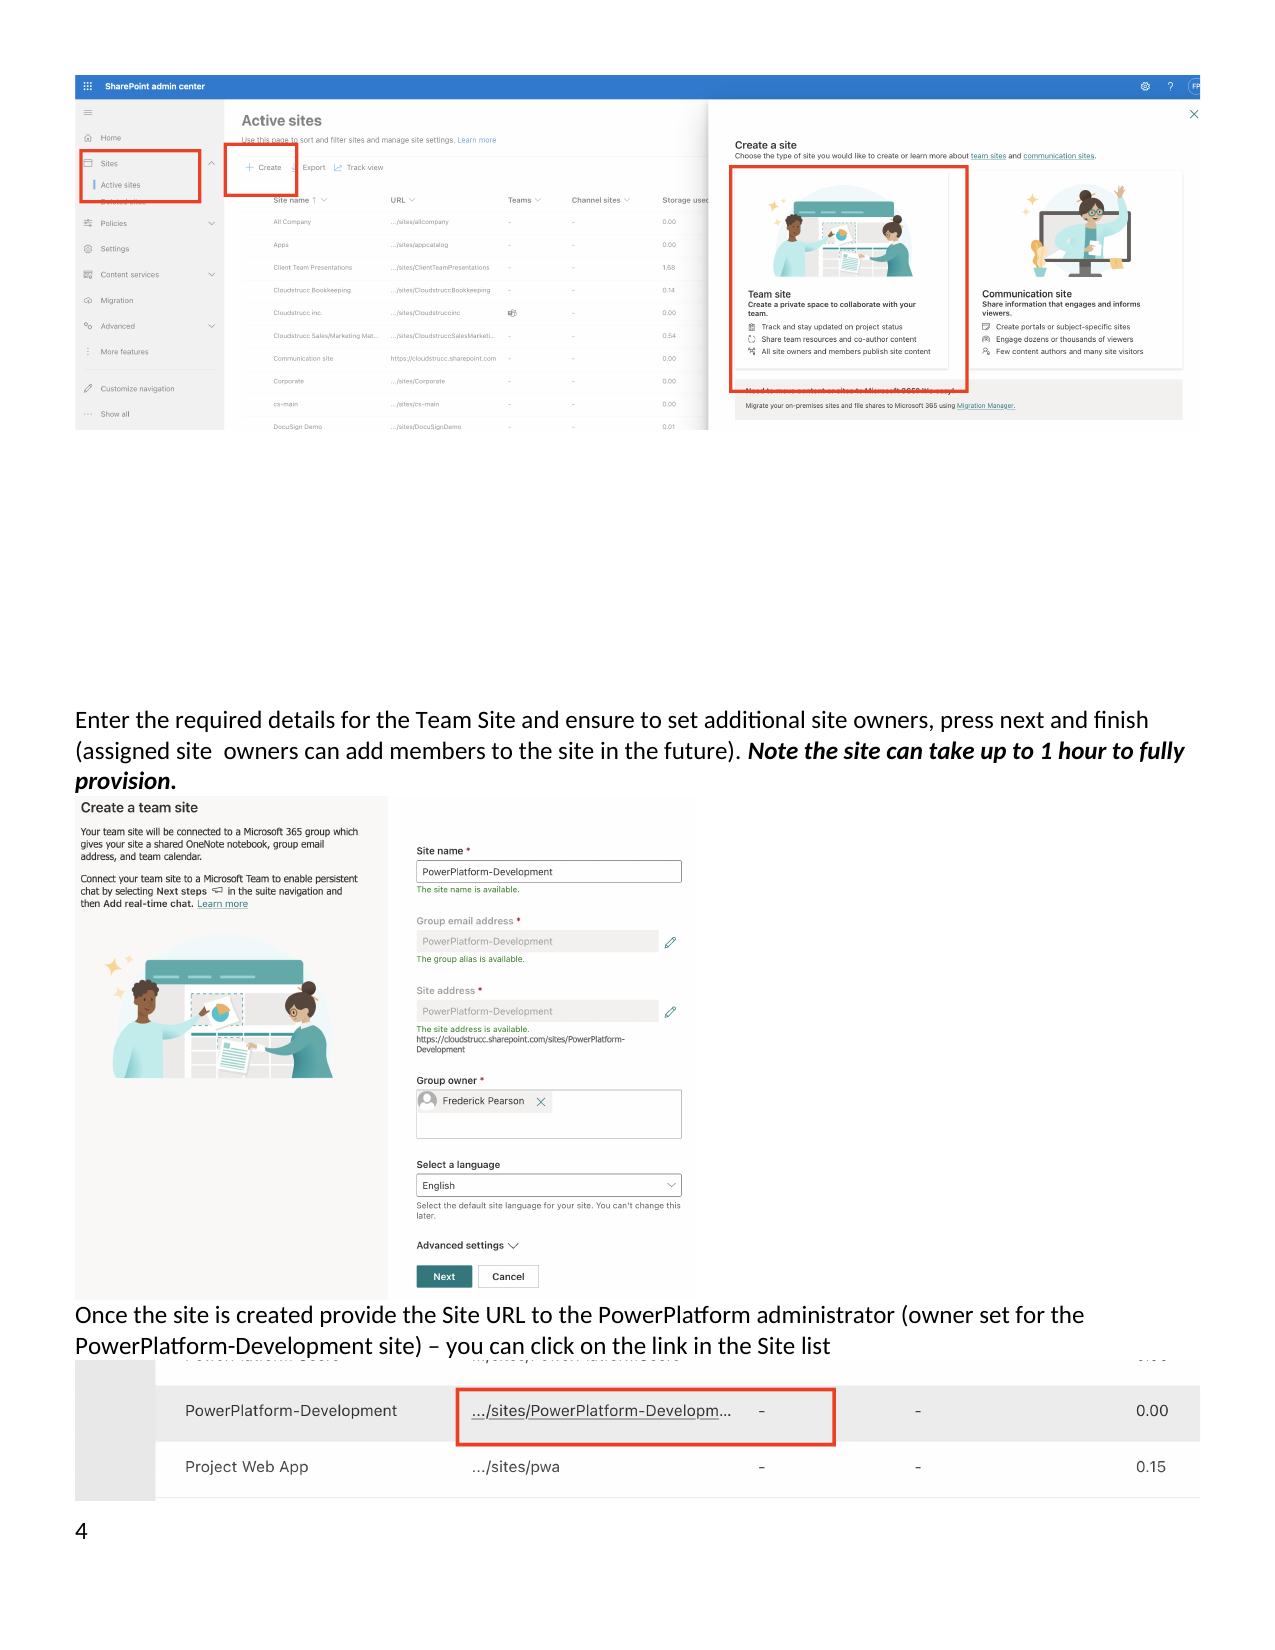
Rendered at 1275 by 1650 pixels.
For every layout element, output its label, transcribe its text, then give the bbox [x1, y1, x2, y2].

picture [75, 75, 1200, 430]
text Once the site is created provide the Site URL to the PowerPlatform administrator (owner set for the PowerPlatform-Development site) – you can click on the link in the Site list [75, 1299, 1200, 1360]
picture [75, 796, 697, 1300]
text Enter the required details for the Team Site and ensure to set additional site owners, press next and finish (assigned site owners can add members to the site in the future). Note the site can take up to 1 hour to fully provision. [75, 704, 1200, 796]
picture [75, 1360, 1200, 1501]
